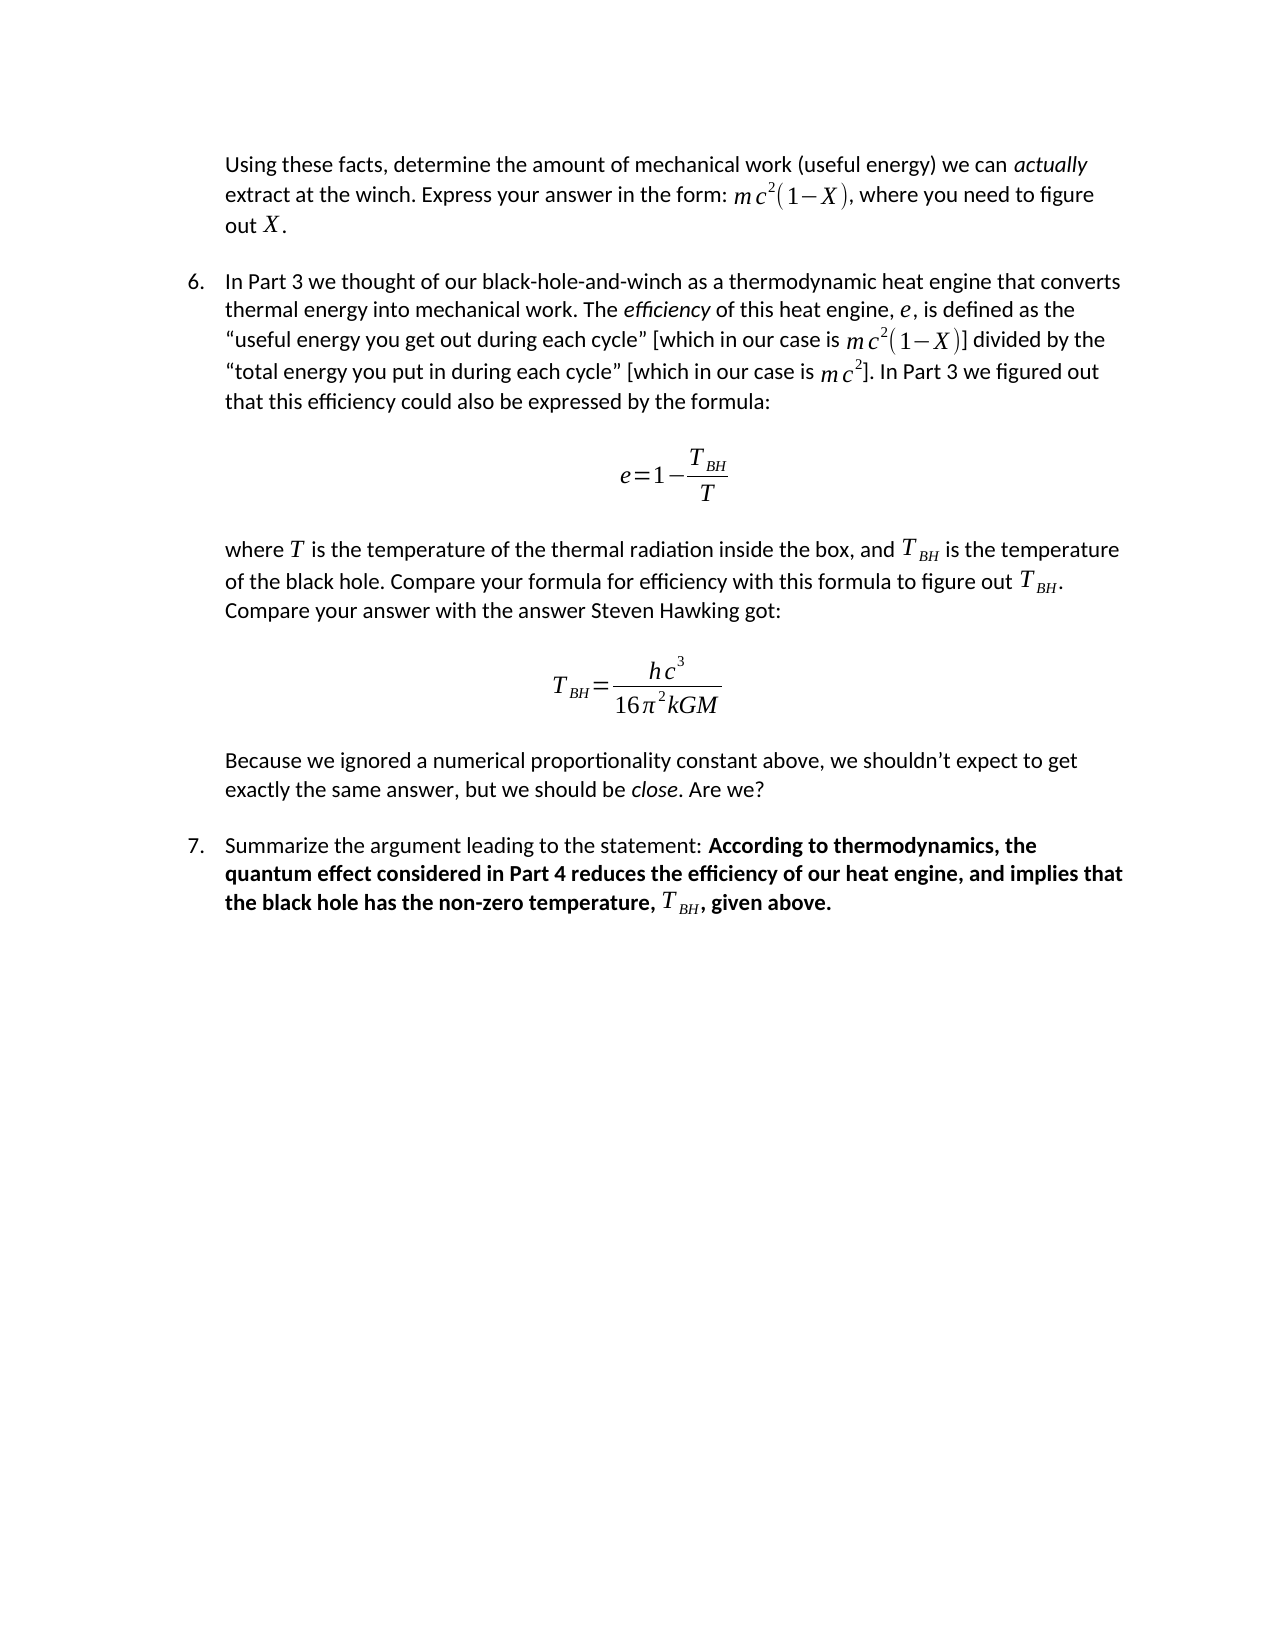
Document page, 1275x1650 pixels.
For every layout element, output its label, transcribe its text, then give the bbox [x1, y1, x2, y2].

list where is the temperature of the thermal radiation inside the box, and is the temperature of the black hole. Compare your formula for efficiency with this formula to figure out . Compare your answer with the answer Steven Hawking got: [225, 534, 1125, 624]
list In Part 3 we thought of our black-hole-and-winch as a thermodynamic heat engine that converts thermal energy into mechanical work. The efficiency of this heat engine, , is defined as the “useful energy you get out during each cycle” [which in our case is ] divided by the “total energy you put in during each cycle” [which in our case is ]. In Part 3 we figured out that this efficiency could also be expressed by the formula: [187, 267, 1125, 415]
list Using these facts, determine the amount of mechanical work (useful energy) we can actually extract at the winch. Express your answer in the form: , where you need to figure out . [225, 150, 1125, 239]
list Summarize the argument leading to the statement: According to thermodynamics, the quantum effect considered in Part 4 reduces the efficiency of our heat engine, and implies that the black hole has the non-zero temperature, , given above. [187, 831, 1125, 918]
list Because we ignored a numerical proportionality constant above, we shouldn’t expect to get exactly the same answer, but we should be close. Are we? [225, 747, 1125, 803]
